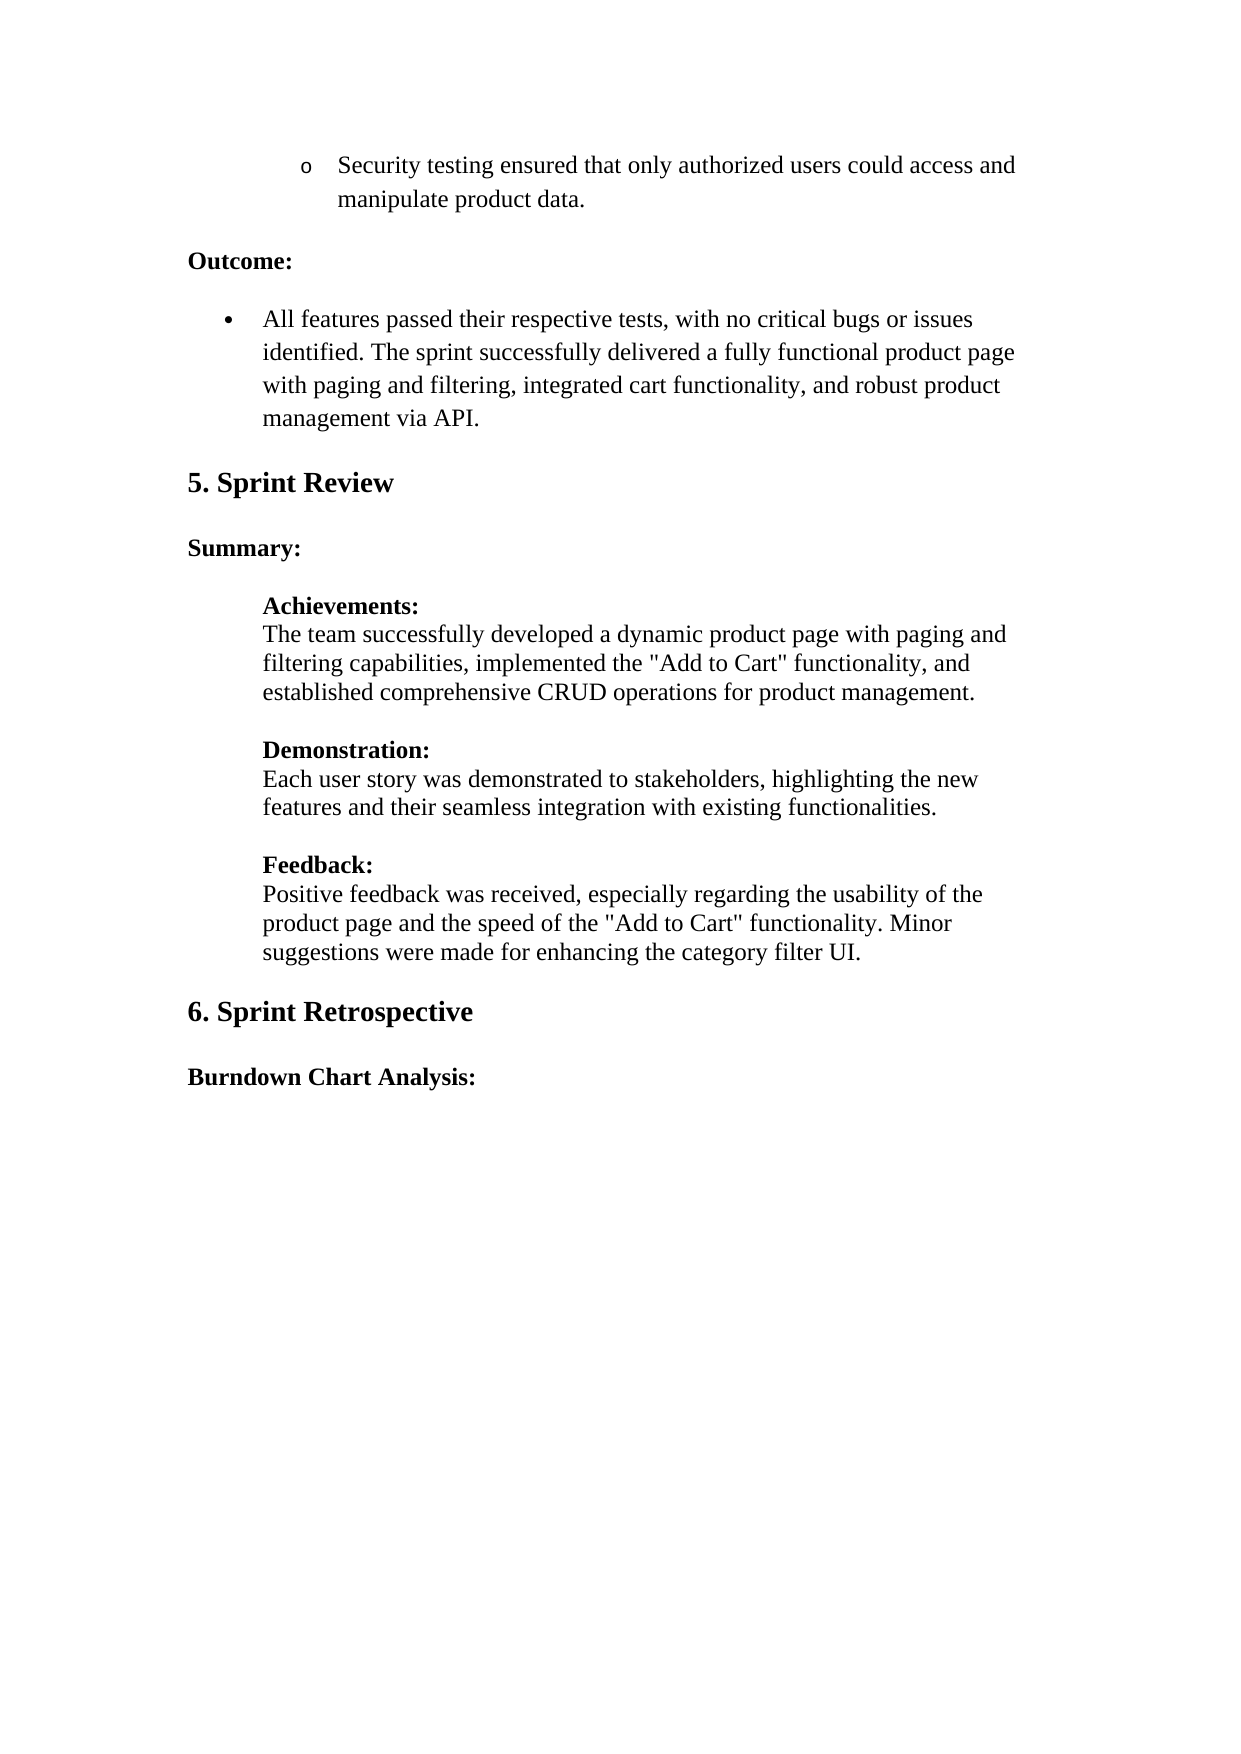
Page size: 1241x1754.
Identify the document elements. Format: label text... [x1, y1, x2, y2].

text Outcome: [187, 246, 1053, 275]
text Burndown Chart Analysis: [187, 1062, 1053, 1091]
text Summary: [187, 533, 1053, 562]
subtitle 5. Sprint Review [187, 465, 1053, 499]
text Demonstration: Each user story was demonstrated to stakeholders, highlighting the new features and their seamless integration with existing functionalities. [262, 735, 1053, 821]
list All features passed their respective tests, with no critical bugs or issues identified. The sprint successfully delivered a fully functional product page with paging and filtering, integrated cart functionality, and robust product management via API. [225, 304, 1053, 432]
text Feedback: Positive feedback was received, especially regarding the usability of the product page and the speed of the "Add to Cart" functionality. Minor suggestions were made for enhancing the category filter UI. [262, 850, 1053, 965]
subtitle 6. Sprint Retrospective [187, 994, 1053, 1028]
list Security testing ensured that only authorized users could access and manipulate product data. [300, 150, 1053, 213]
text Achievements: The team successfully developed a dynamic product page with paging and filtering capabilities, implemented the "Add to Cart" functionality, and established comprehensive CRUD operations for product management. [262, 591, 1053, 706]
